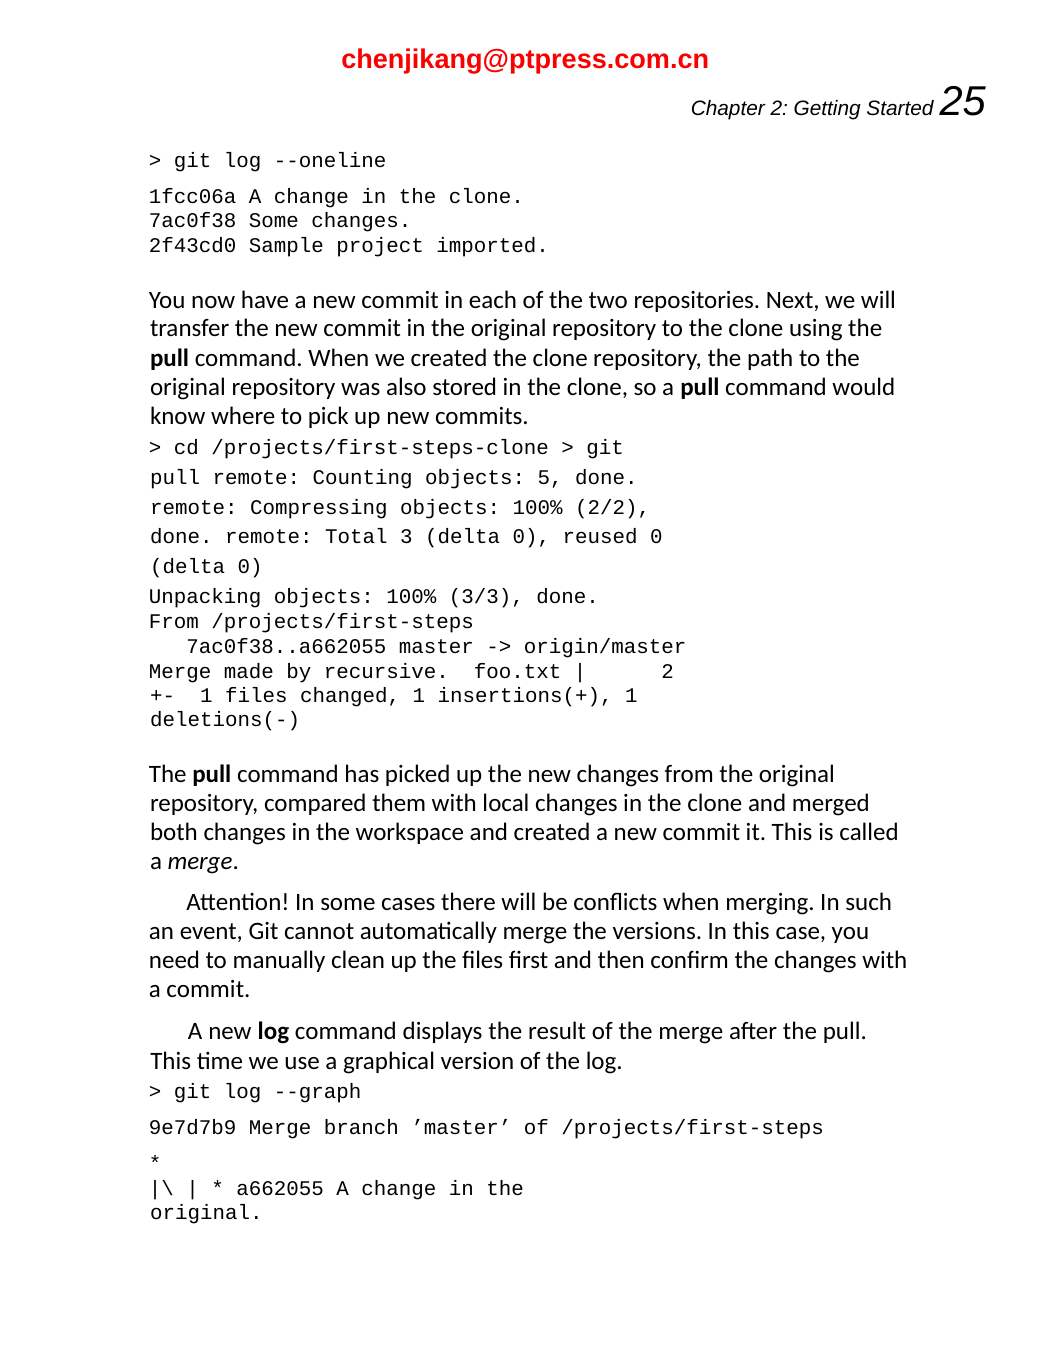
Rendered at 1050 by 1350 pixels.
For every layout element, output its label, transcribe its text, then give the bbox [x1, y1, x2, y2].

text A new log command displays the result of the merge after the pull. This time we use a graphical version of the log. [150, 1016, 868, 1075]
text 1fcc06a A change in the clone. [149, 186, 905, 209]
text > git log --graph [149, 1082, 905, 1105]
text The pull command has picked up the new changes from the original repository, compared them with local changes in the clone and merged both changes in the workspace and created a new commit it. This is called a merge. [149, 759, 913, 875]
text 7ac0f38 Some changes. [149, 210, 905, 234]
text * [149, 1153, 905, 1177]
text Attention! In some cases there will be conflicts when merging. In such an event, Git cannot automatically merge the versions. In this case, you need to manually clean up the files first and then confirm the changes with a commit. [149, 888, 913, 1004]
text > git log --oneline [149, 150, 905, 174]
text > cd /projects/first-steps-clone > git pull remote: Counting objects: 5, done. remote: Compressing objects: 100% (2/2), done. remote: Total 3 (delta 0), reused 0 (delta 0) [149, 437, 668, 580]
text From /projects/first-steps [149, 611, 905, 635]
text 7ac0f38..a662055 master -> origin/master [149, 636, 905, 659]
text Unpacking objects: 100% (3/3), done. [149, 587, 905, 610]
text 9e7d7b9 Merge branch ’master’ of /projects/first-steps [149, 1117, 905, 1141]
text Merge made by recursive. foo.txt | 2 +- 1 files changed, 1 insertions(+), 1 deletions(-) [149, 661, 702, 733]
text 2f43cd0 Sample project imported. [149, 235, 905, 259]
text |\ | * a662055 A change in the original. [149, 1178, 567, 1226]
text You now have a new commit in each of the two repositories. Next, we will transfer the new commit in the original repository to the clone using the pull command. When we created the clone repository, the path to the original repository was also stored in the clone, so a pull command would know where to pick up new commits. [149, 285, 913, 430]
